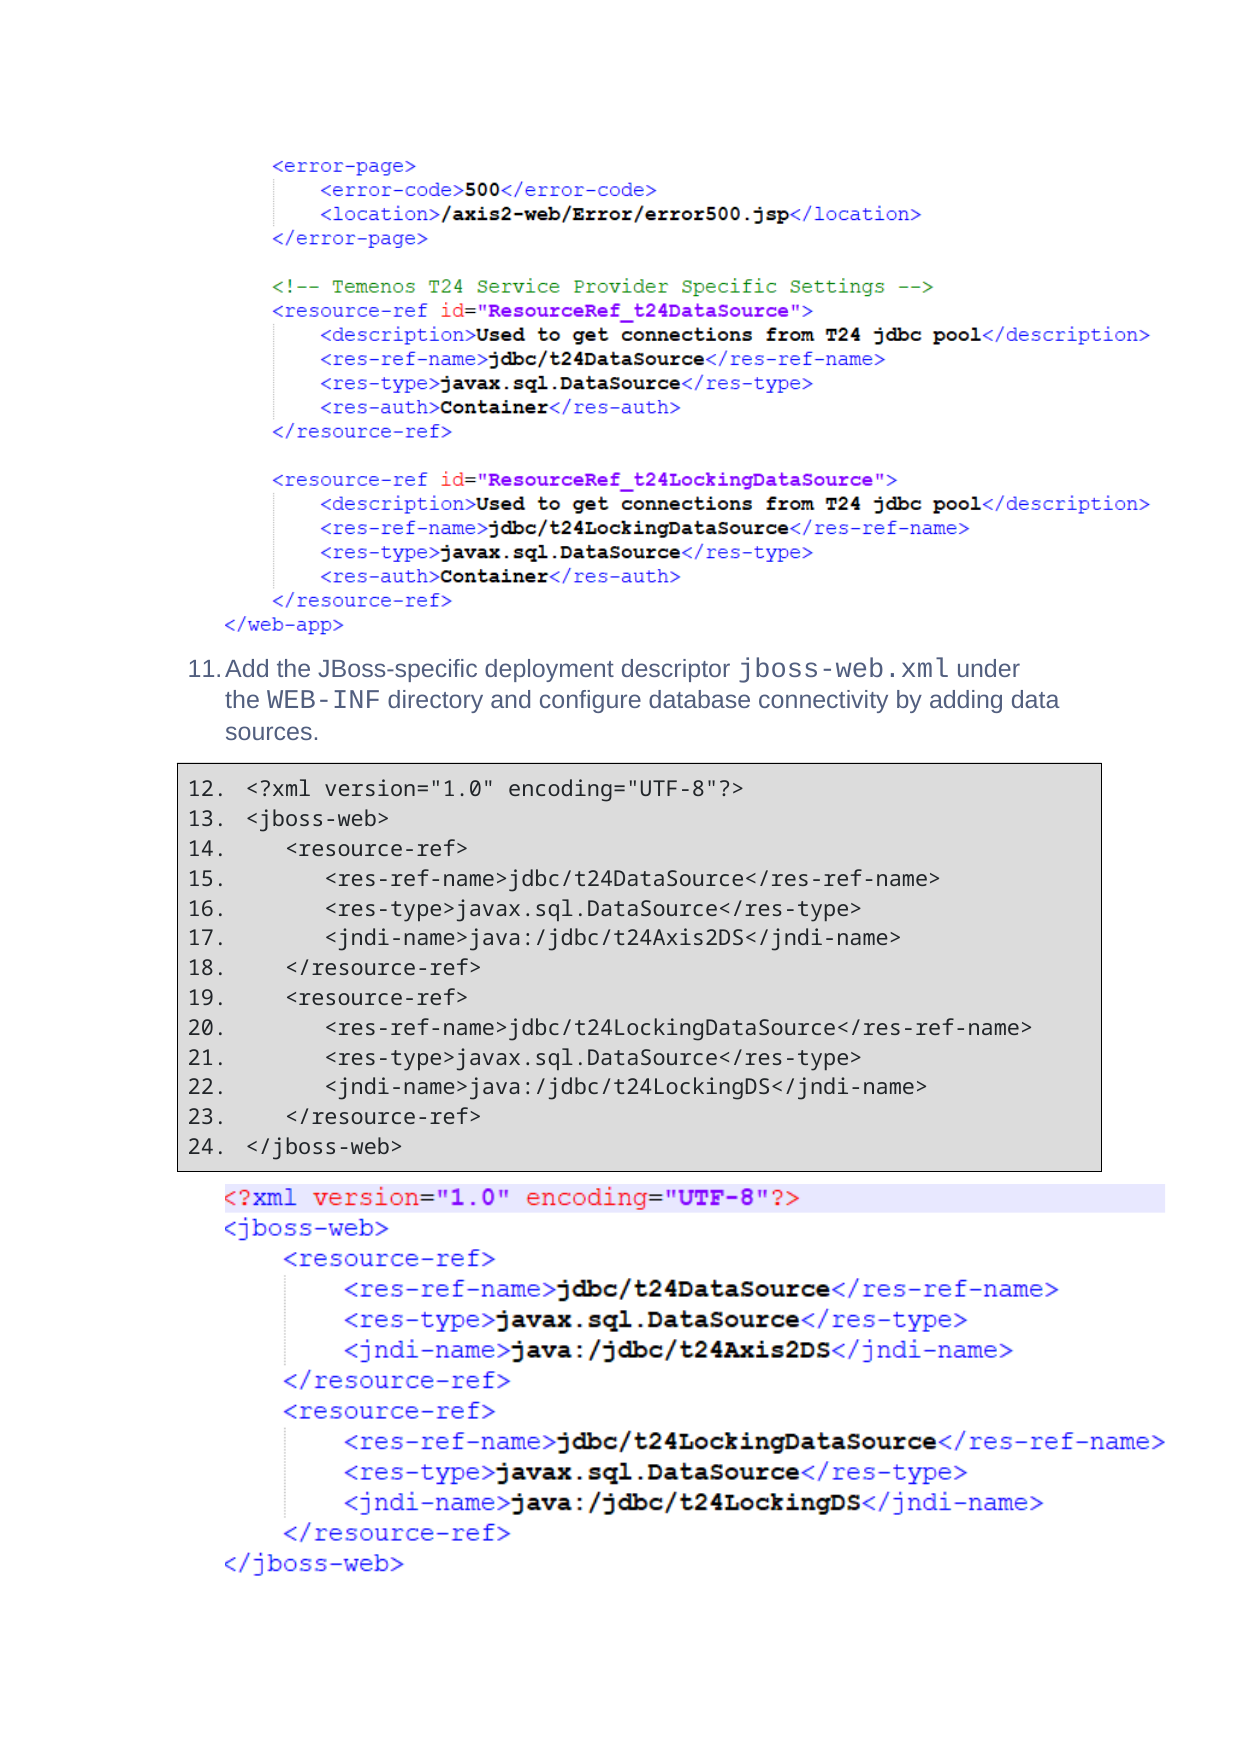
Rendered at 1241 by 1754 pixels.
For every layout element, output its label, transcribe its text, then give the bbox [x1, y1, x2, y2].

list <jndi-name>java:/jdbc/t24LockingDS</jndi-name> [178, 1060, 1101, 1090]
list <jndi-name>java:/jdbc/t24Axis2DS</jndi-name> [178, 911, 1101, 941]
picture [225, 150, 1166, 638]
list </resource-ref> [178, 941, 1101, 971]
picture [225, 1184, 1166, 1582]
list <?xml version="1.0" encoding="UTF-8"?> [178, 764, 1101, 792]
list <jboss-web> [178, 792, 1101, 822]
list <res-type>javax.sql.DataSource</res-type> [178, 1031, 1101, 1060]
list <resource-ref> [178, 822, 1101, 852]
list </jboss-web> [178, 1120, 1101, 1171]
list <res-ref-name>jdbc/t24DataSource</res-ref-name> [178, 852, 1101, 882]
list </resource-ref> [178, 1090, 1101, 1120]
list <resource-ref> [178, 971, 1101, 1001]
list <res-ref-name>jdbc/t24LockingDataSource</res-ref-name> [178, 1001, 1101, 1031]
list <res-type>javax.sql.DataSource</res-type> [178, 882, 1101, 911]
list Add the JBoss-specific deployment descriptor jboss-web.xml under the WEB-INF directory and configure database connectivity by adding data sources. [187, 654, 1090, 746]
